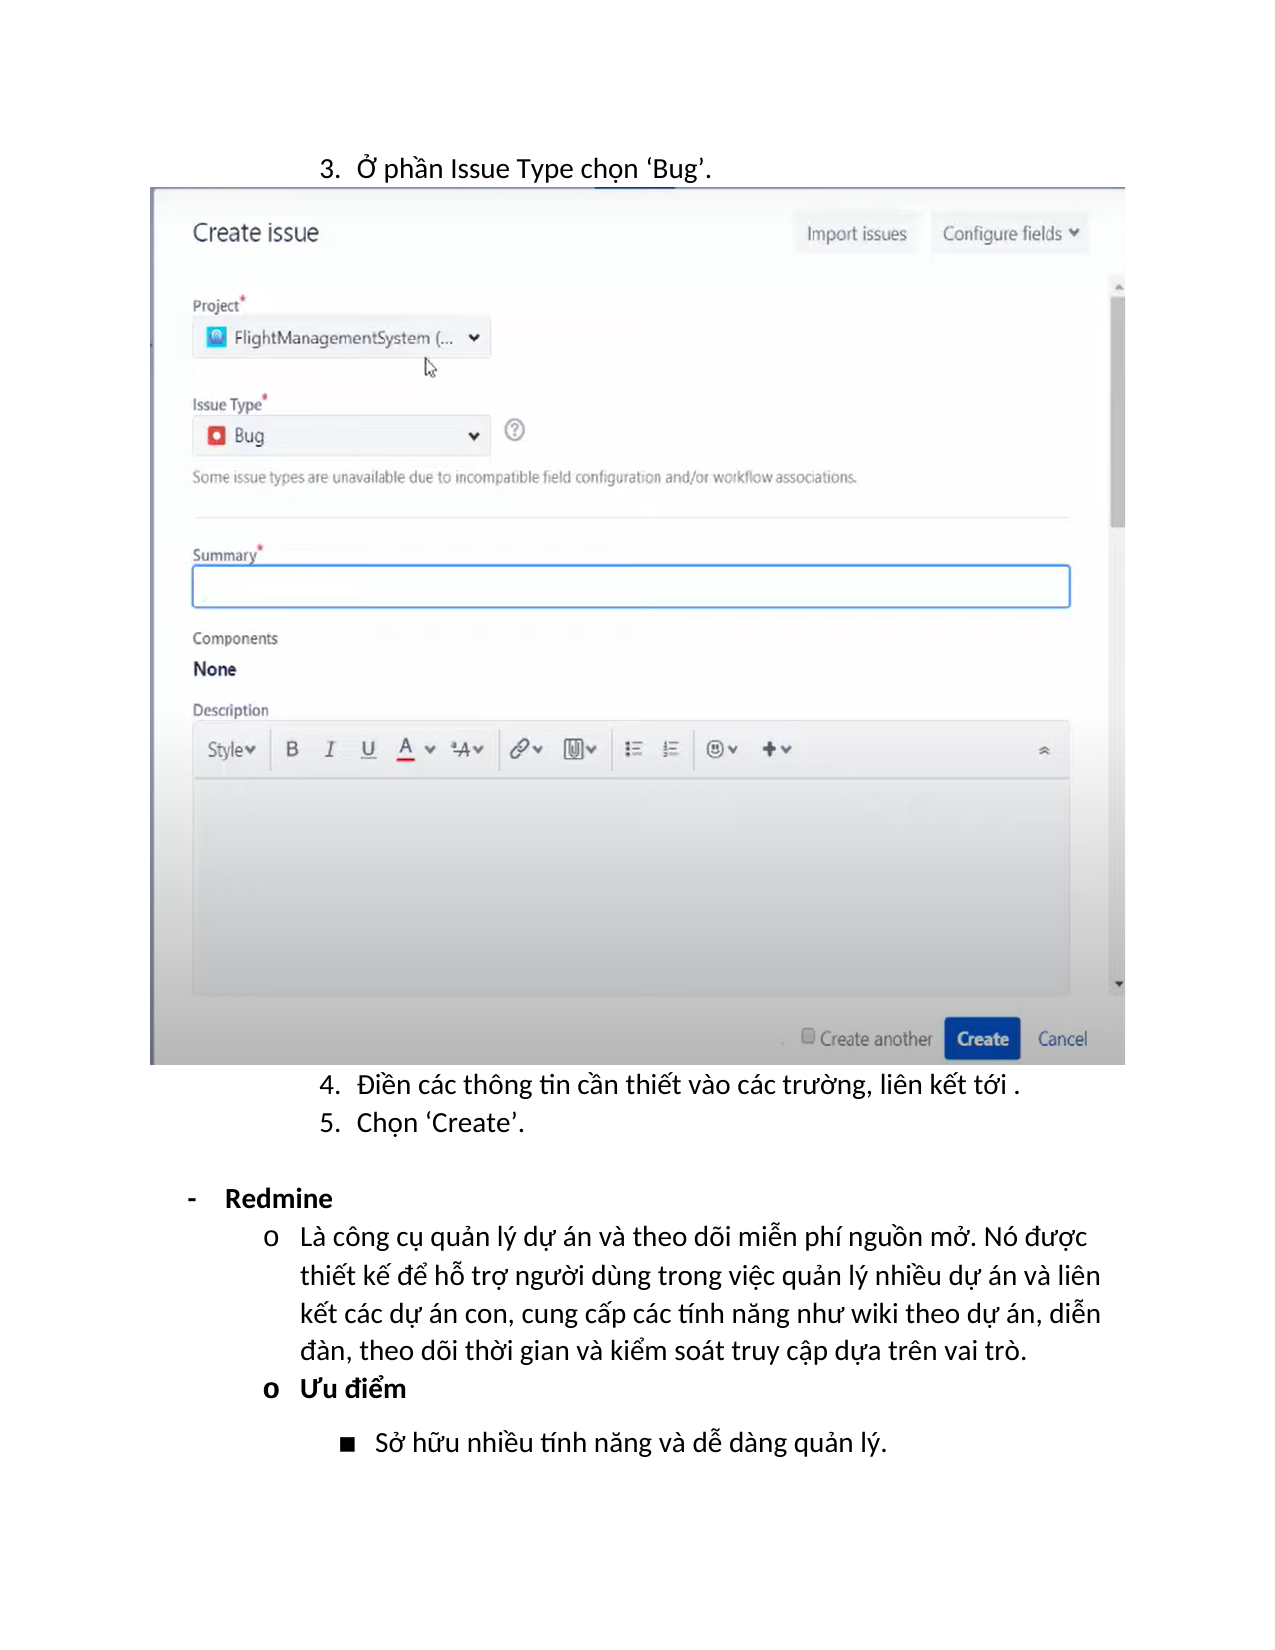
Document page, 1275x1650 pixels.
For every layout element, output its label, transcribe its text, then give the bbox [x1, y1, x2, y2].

list Chọn ‘Create’. [319, 1104, 1125, 1140]
picture [150, 187, 1125, 1065]
list Redmine [187, 1180, 1125, 1216]
list Điền các thông tin cần thiết vào các trường, liên kết tới . [319, 1066, 1125, 1102]
list Ở phần Issue Type chọn ‘Bug’. [319, 150, 1125, 186]
list Là công cụ quản lý dự án và theo dõi miễn phí nguồn mở. Nó được thiết kế để hỗ trợ người dùng trong việc quản lý nhiều dự án và liên kết các dự án con, cung cấp các tính năng như wiki theo dự án, diễn đàn, theo dõi thời gian và kiểm soát truy cập dựa trên vai trò. [262, 1218, 1125, 1368]
list Ưu điểm [262, 1370, 1125, 1407]
list Sở hữu nhiều tính năng và dễ dàng quản lý. [337, 1409, 1125, 1469]
